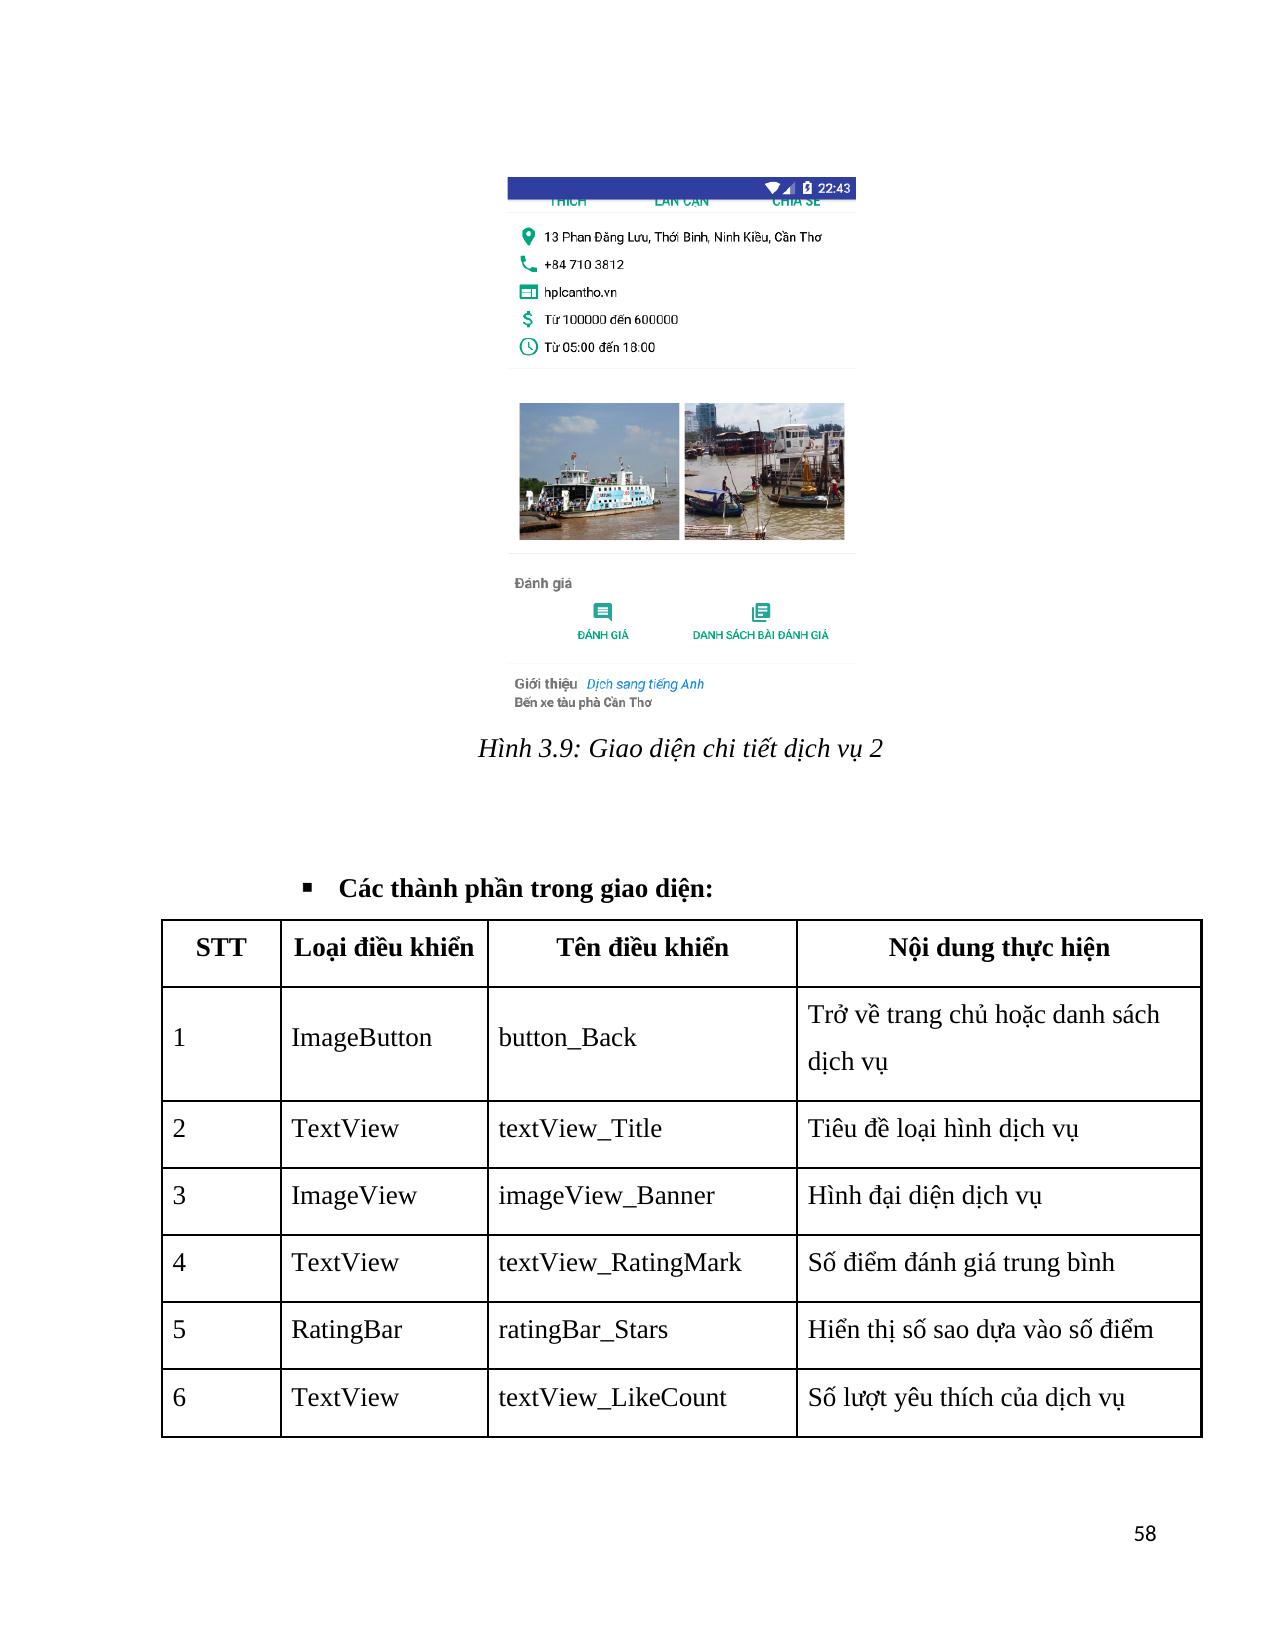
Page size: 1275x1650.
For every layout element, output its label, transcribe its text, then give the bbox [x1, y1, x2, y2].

table_cell Tiêu đề loại hình dịch vụ [798, 1102, 1200, 1167]
table_header Nội dung thực hiện [798, 921, 1200, 986]
table_cell 6 [163, 1370, 280, 1436]
table_cell ratingBar_Stars [489, 1303, 796, 1368]
table_cell TextView [282, 1236, 487, 1301]
table_header Tên điều khiển [489, 921, 796, 986]
table_cell Trở về trang chủ hoặc danh sách dịch vụ [798, 988, 1200, 1099]
list Các thành phần trong giao diện: [301, 872, 1156, 903]
table_cell 1 [163, 988, 280, 1099]
table_cell TextView [282, 1370, 487, 1436]
table_header Loại điều khiển [282, 921, 487, 986]
table_cell 3 [163, 1169, 280, 1234]
table_cell textView_LikeCount [489, 1370, 796, 1436]
table_header STT [163, 921, 280, 986]
table_cell ImageButton [282, 988, 487, 1099]
table_cell TextView [282, 1102, 487, 1167]
table_cell Hiển thị số sao dựa vào số điểm [798, 1303, 1200, 1368]
table_cell Hình đại diện dịch vụ [798, 1169, 1200, 1234]
table_cell textView_Title [489, 1102, 796, 1167]
table_cell 5 [163, 1303, 280, 1368]
table_cell 2 [163, 1102, 280, 1167]
text Hình 3.9: Giao diện chi tiết dịch vụ 2 [207, 732, 1156, 763]
table_cell RatingBar [282, 1303, 487, 1368]
table_cell button_Back [489, 988, 796, 1099]
table_cell textView_RatingMark [489, 1236, 796, 1301]
table_cell 4 [163, 1236, 280, 1301]
picture [507, 177, 856, 718]
table_cell ImageView [282, 1169, 487, 1234]
table_cell Số lượt yêu thích của dịch vụ [798, 1370, 1200, 1436]
table_cell Số điểm đánh giá trung bình [798, 1236, 1200, 1301]
table_cell imageView_Banner [489, 1169, 796, 1234]
